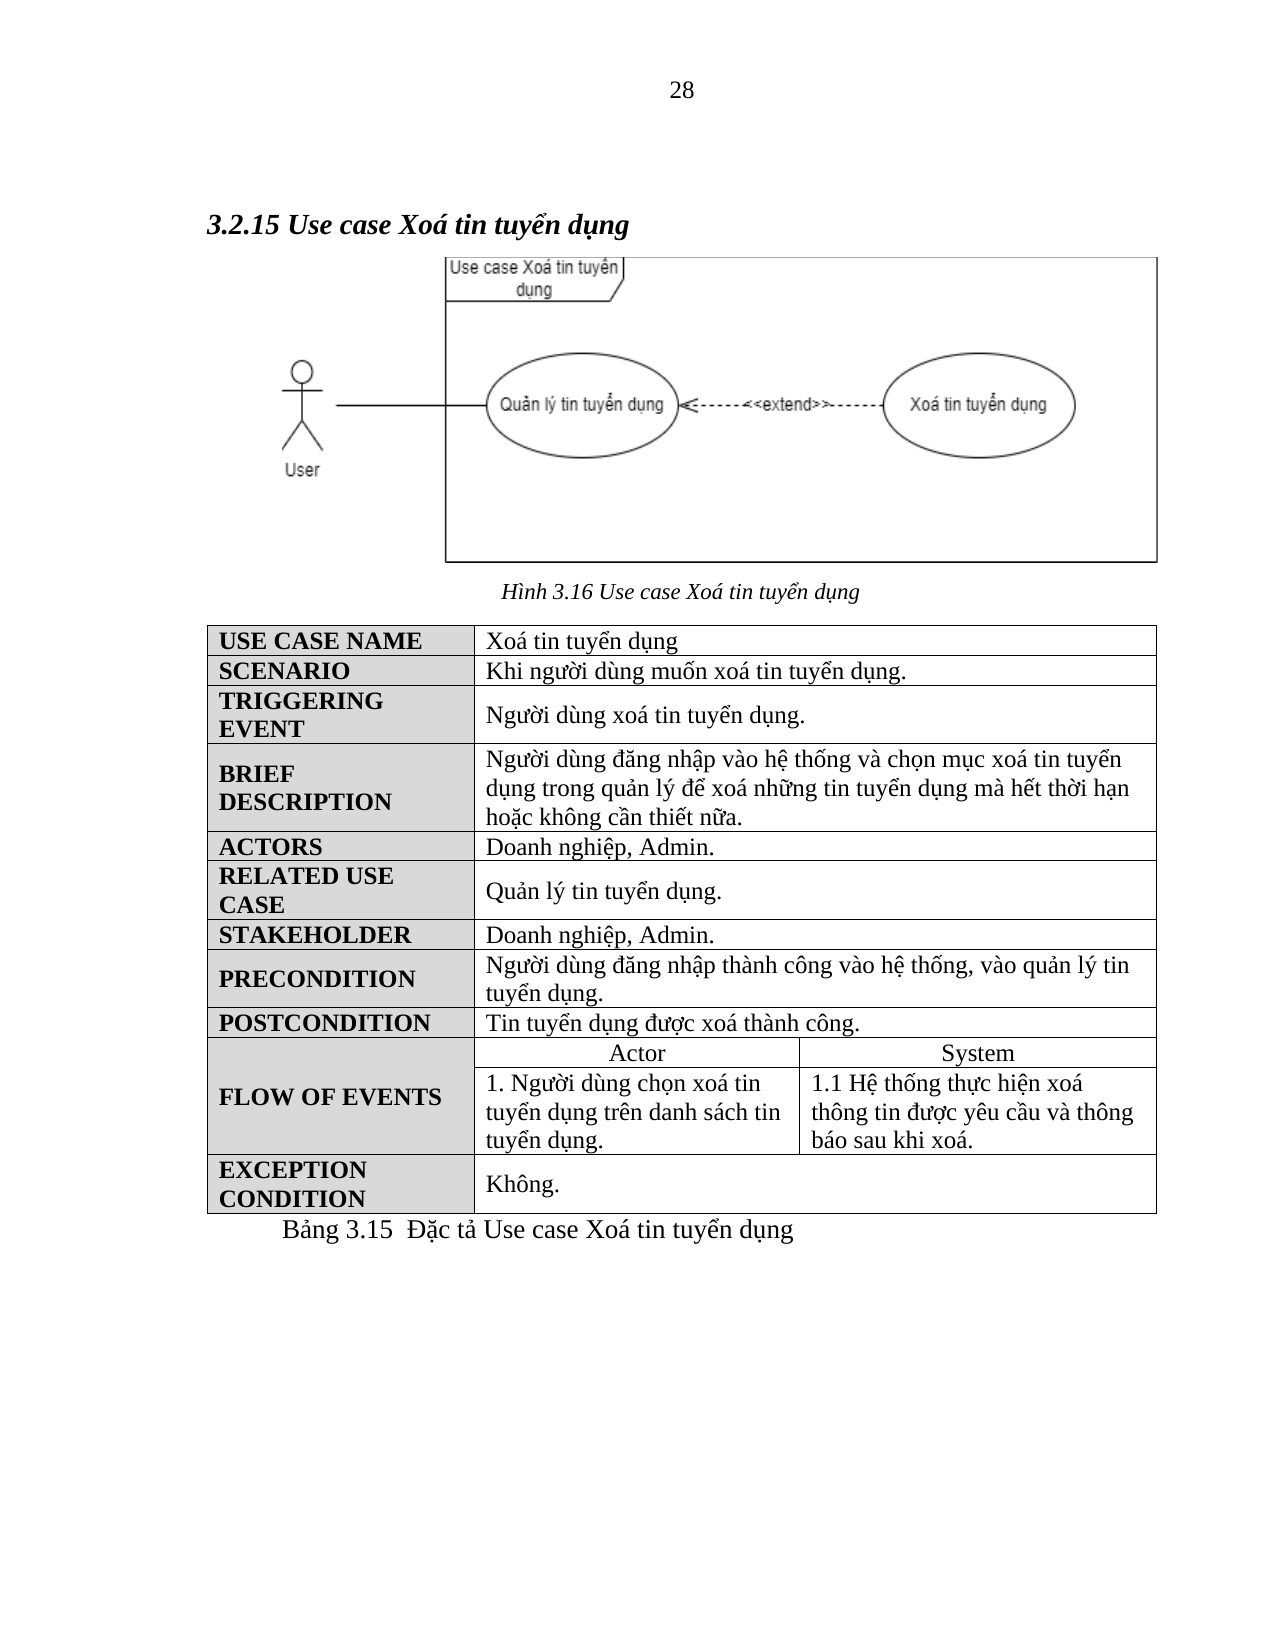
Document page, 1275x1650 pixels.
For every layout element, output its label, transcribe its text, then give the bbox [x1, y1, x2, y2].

table_cell BRIEF DESCRIPTION [208, 744, 474, 831]
table_cell System [800, 1038, 1156, 1067]
text Bảng 3.15 Đặc tả Use case Xoá tin tuyển dụng [207, 1214, 1157, 1245]
table_cell Doanh nghiệp, Admin. [475, 920, 1156, 949]
table_cell Actor [475, 1038, 799, 1067]
table_cell 1.1 Hệ thống thực hiện xoá thông tin được yêu cầu và thông báo sau khi xoá. [800, 1068, 1156, 1154]
table_cell Khi người dùng muốn xoá tin tuyển dụng. [475, 656, 1156, 685]
list Use case Xoá tin tuyển dụng [207, 207, 1157, 240]
table_cell Doanh nghiệp, Admin. [475, 832, 1156, 860]
table_cell ACTORS [208, 832, 474, 860]
table_cell STAKEHOLDER [208, 920, 474, 949]
table_cell TRIGGERING EVENT [208, 686, 474, 743]
table_cell SCENARIO [208, 656, 474, 685]
picture [281, 257, 1158, 563]
table_cell 1. Người dùng chọn xoá tin tuyển dụng trên danh sách tin tuyển dụng. [475, 1068, 799, 1154]
table_cell Người dùng xoá tin tuyển dụng. [475, 686, 1156, 743]
text Hình 3.16 Use case Xoá tin tuyển dụng [207, 578, 1157, 604]
table_header USE CASE NAME [208, 626, 474, 655]
table_cell Tin tuyển dụng được xoá thành công. [475, 1008, 1156, 1037]
table_cell Không. [475, 1155, 1156, 1213]
table_cell PRECONDITION [208, 950, 474, 1007]
table_cell EXCEPTION CONDITION [208, 1155, 474, 1213]
table_cell Người dùng đăng nhập thành công vào hệ thống, vào quản lý tin tuyển dụng. [475, 950, 1156, 1007]
table_cell Người dùng đăng nhập vào hệ thống và chọn mục xoá tin tuyển dụng trong quản lý để xoá những tin tuyển dụng mà hết thời hạn hoặc không cần thiết nữa. [475, 744, 1156, 831]
table_cell RELATED USE CASE [208, 861, 474, 919]
table_cell POSTCONDITION [208, 1008, 474, 1037]
table_cell FLOW OF EVENTS [208, 1038, 474, 1154]
table_header Xoá tin tuyển dụng [475, 626, 1156, 655]
table_cell Quản lý tin tuyển dụng. [475, 861, 1156, 919]
